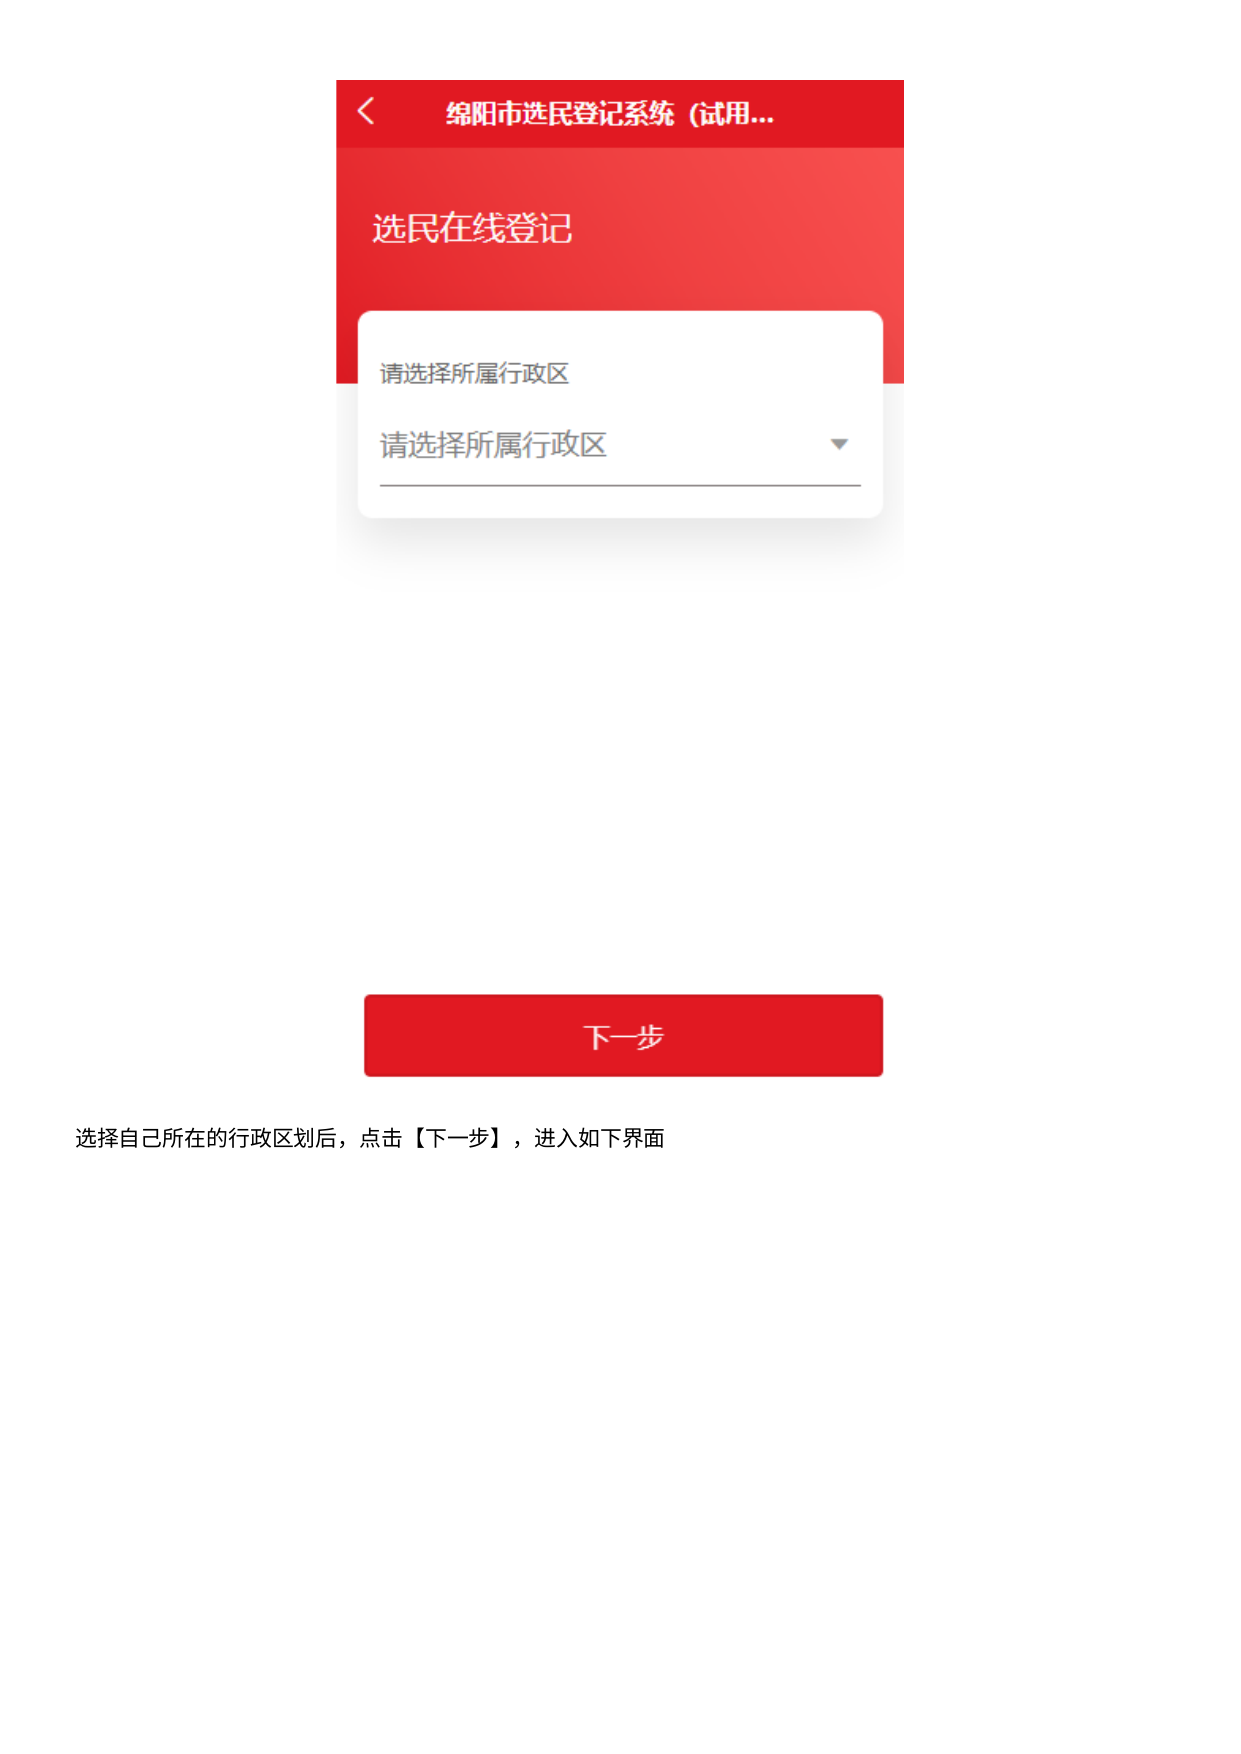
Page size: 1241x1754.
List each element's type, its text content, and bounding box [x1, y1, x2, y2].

picture [336, 80, 904, 1085]
text 选择自己所在的行政区划后，点击【下一步】，进入如下界面 [75, 1121, 1165, 1153]
